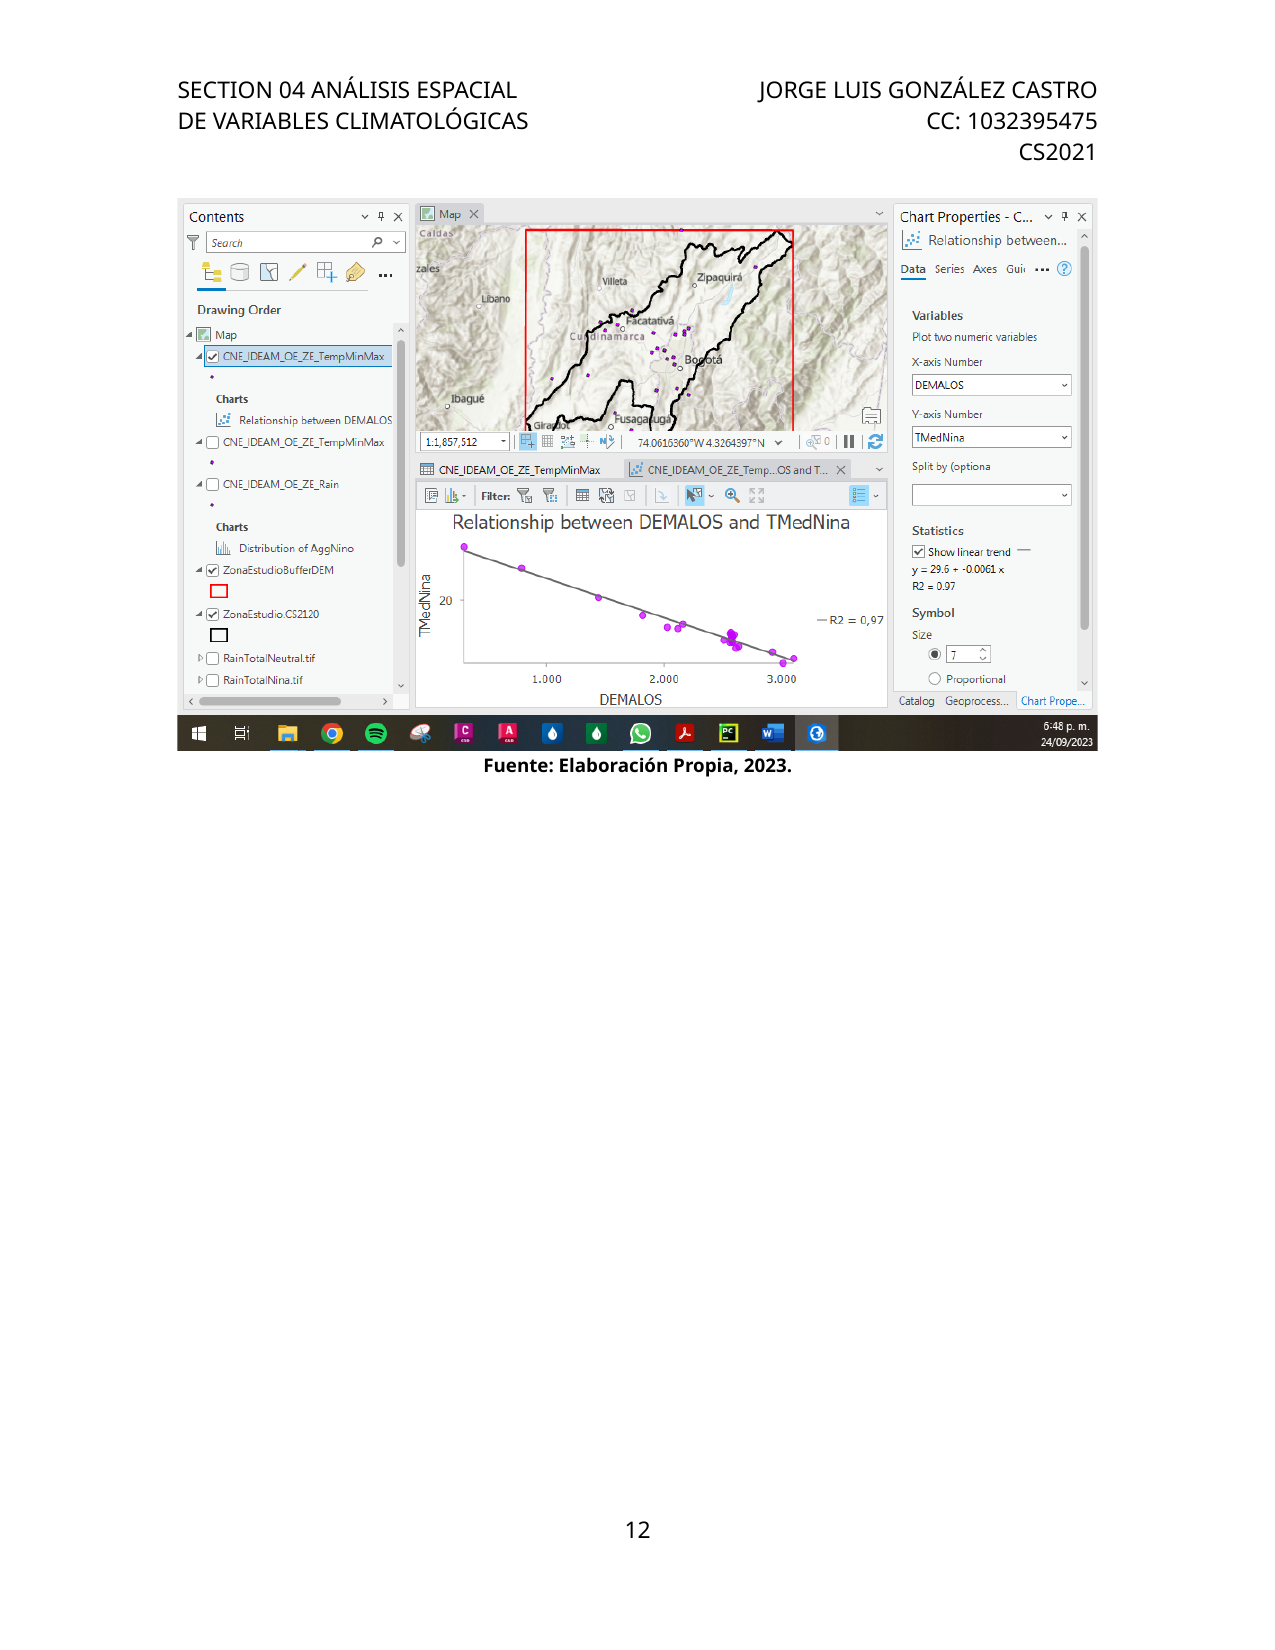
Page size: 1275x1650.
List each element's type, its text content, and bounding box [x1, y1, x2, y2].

picture [177, 198, 1098, 751]
text Fuente: Elaboración Propia, 2023. [177, 753, 1098, 778]
